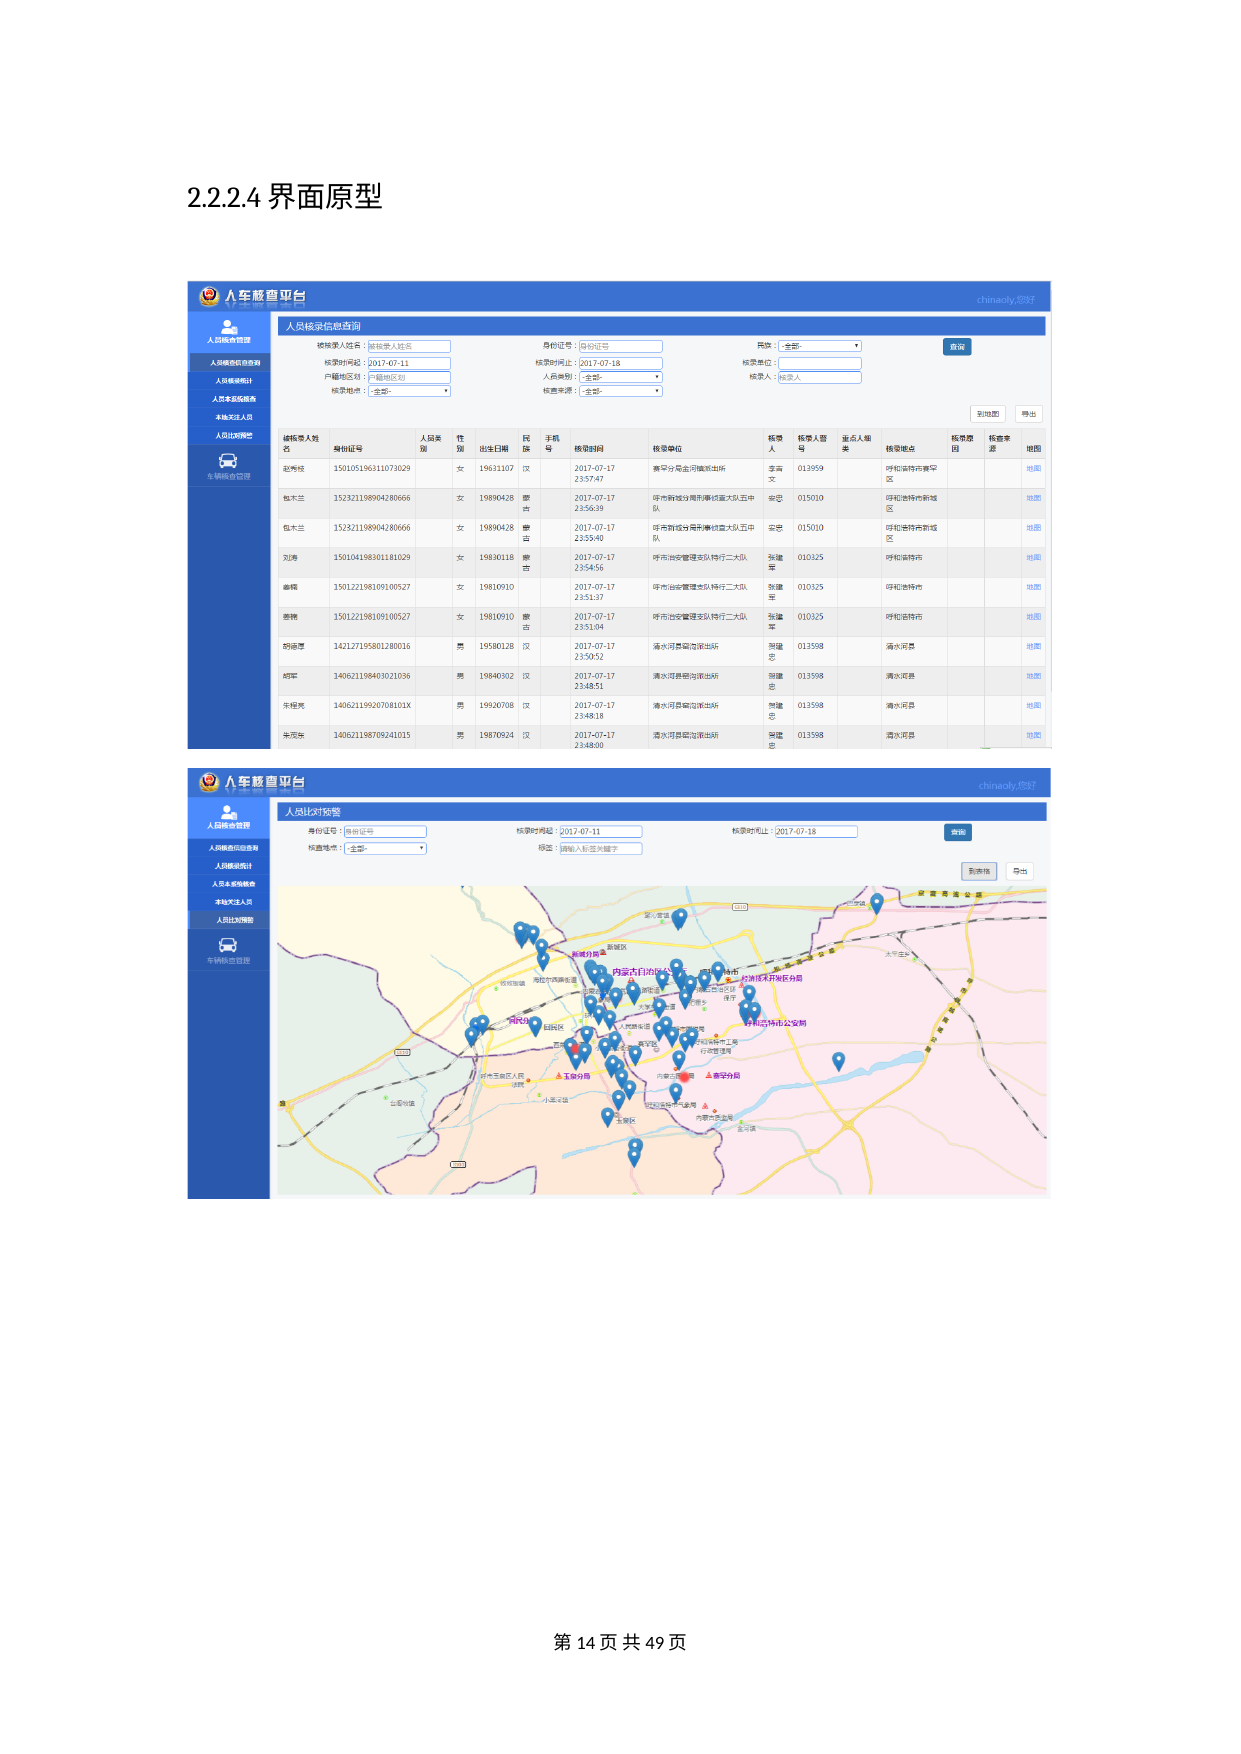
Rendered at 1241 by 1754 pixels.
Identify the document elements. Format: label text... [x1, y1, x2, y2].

picture [187, 768, 1051, 1199]
picture [187, 280, 1052, 749]
subtitle 2.2.2.4界面原型 [187, 162, 1053, 227]
